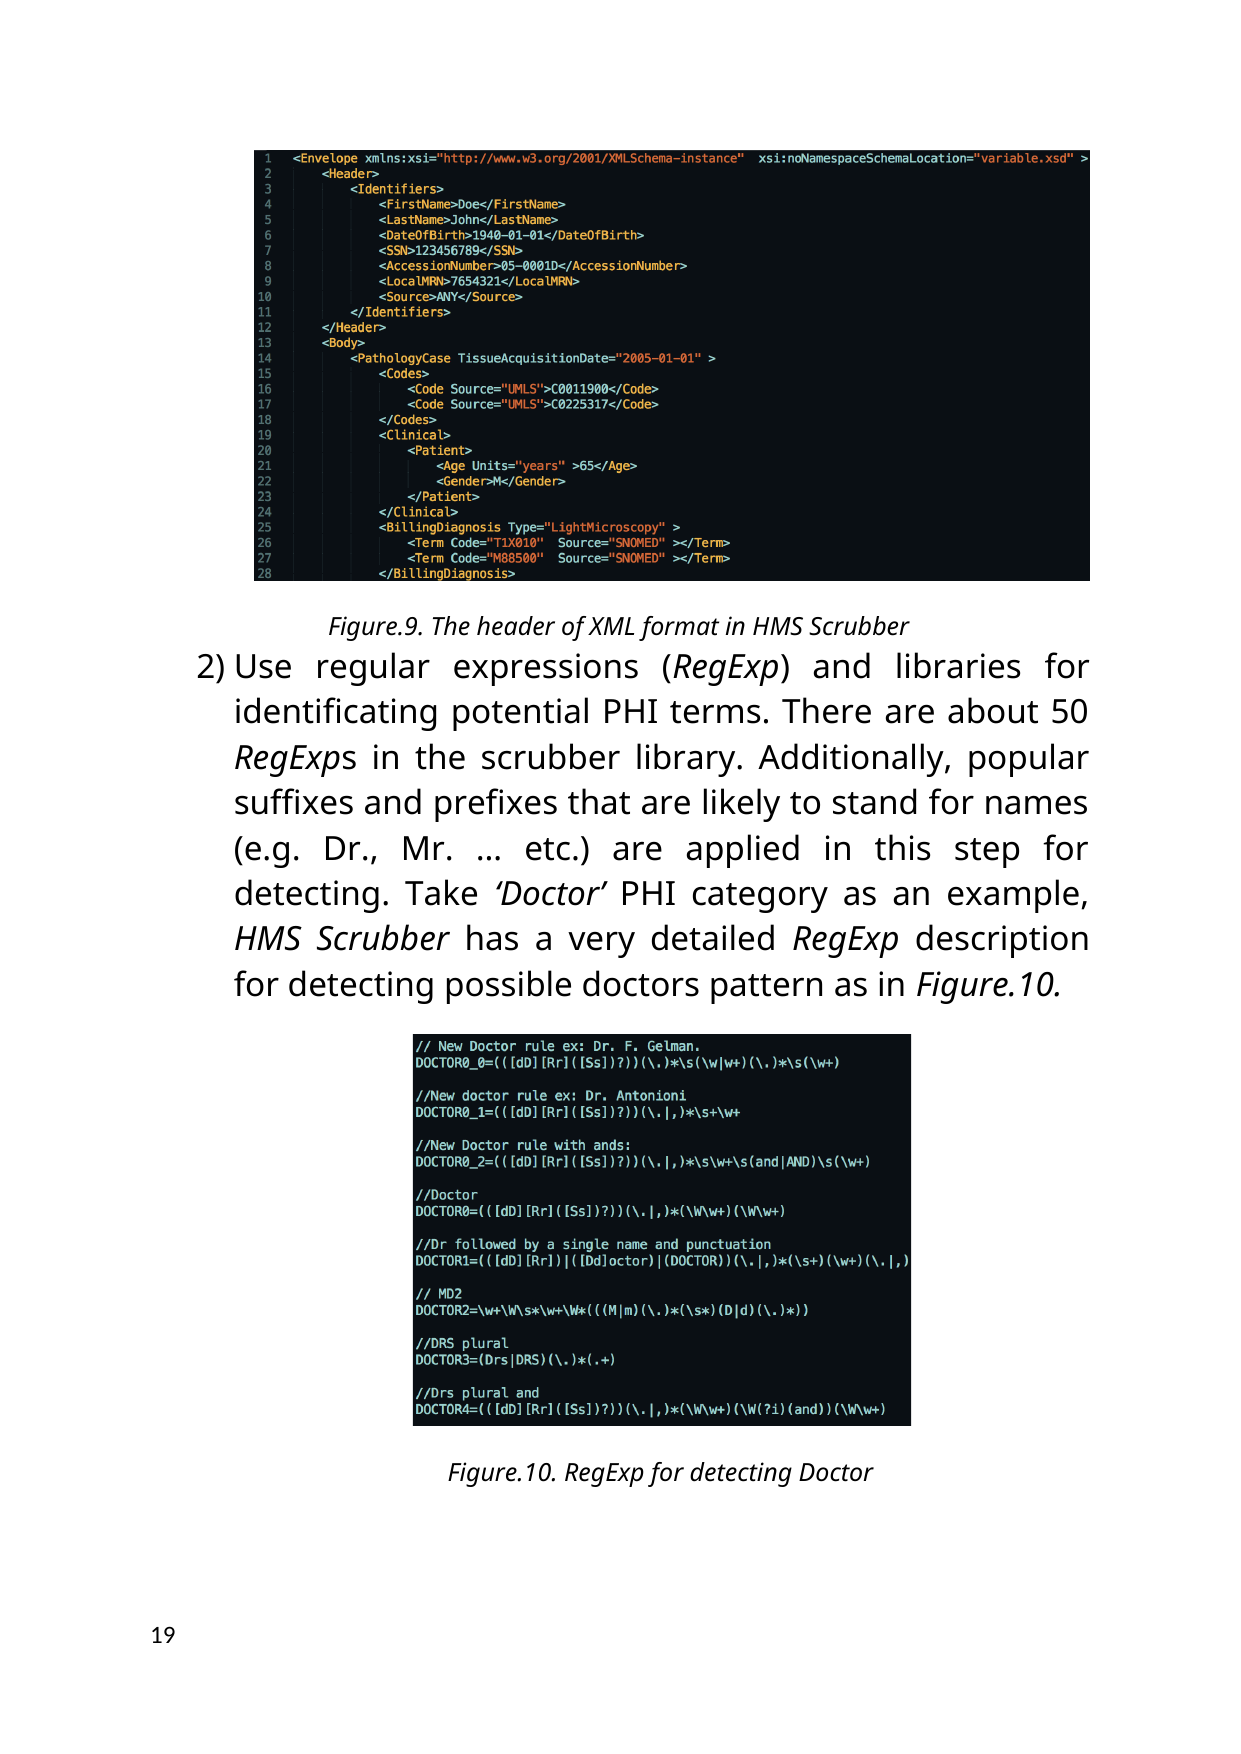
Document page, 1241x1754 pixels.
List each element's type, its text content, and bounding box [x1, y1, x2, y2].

picture [254, 150, 1090, 581]
list Figure.10. RegExp for detecting Doctor [233, 1454, 1090, 1488]
list Use regular expressions (RegExp) and libraries for identificating potential PHI terms. There are about 50 RegExps in the scrubber library. Additionally, popular suffixes and prefixes that are likely to stand for names (e.g. Dr., Mr. … etc.) are applied in this step for detecting. Take ‘Doctor’ PHI category as an example, HMS Scrubber has a very detailed RegExp description for detecting possible doctors pattern as in Figure.10. [196, 643, 1090, 1006]
picture [412, 1034, 912, 1426]
text Figure.9. The header of XML format in HMS Scrubber [150, 609, 1090, 643]
